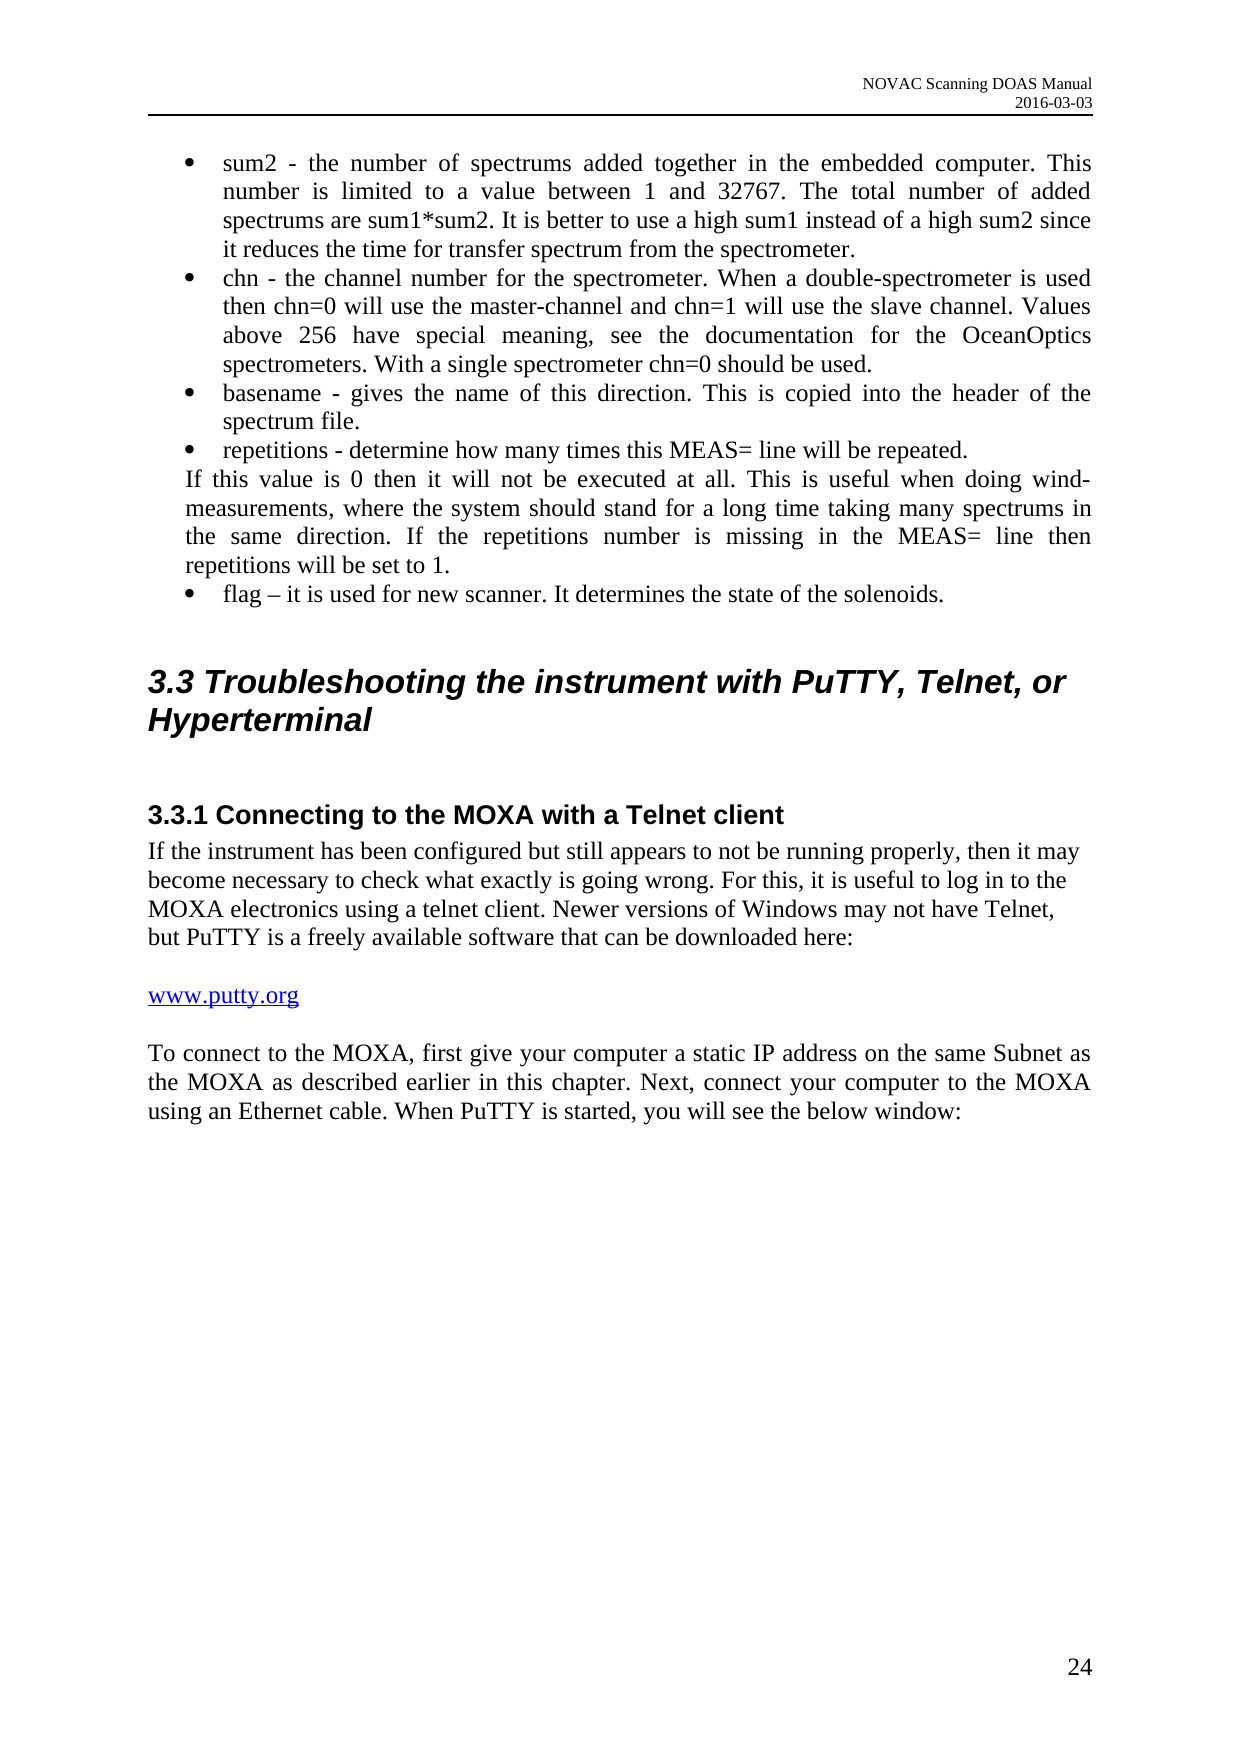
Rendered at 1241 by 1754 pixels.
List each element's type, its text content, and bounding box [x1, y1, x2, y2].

list chn - the channel number for the spectrometer. When a double-spectrometer is used then chn=0 will use the master-channel and chn=1 will use the slave channel. Values above 256 have special meaning, see the documentation for the OceanOptics spectrometers. With a single spectrometer chn=0 should be used. [185, 263, 1093, 378]
list repetitions - determine how many times this MEAS= line will be repeated. [185, 435, 1093, 464]
list sum2 - the number of spectrums added together in the embedded computer. This number is limited to a value between 1 and 32767. The total number of added spectrums are sum1*sum2. It is better to use a high sum1 instead of a high sum2 since it reduces the time for transfer spectrum from the spectrometer. [185, 148, 1093, 263]
list flag – it is used for new scanner. It determines the state of the solenoids. [185, 579, 1093, 608]
text To connect to the MOXA, first give your computer a static IP address on the same Subnet as the MOXA as described earlier in this chapter. Next, connect your computer to the MOXA using an Ethernet cable. When PuTTY is started, you will see the below window: [148, 1037, 1093, 1125]
subtitle 3.3 Troubleshooting the instrument with PuTTY, Telnet, or Hyperterminal [148, 662, 1093, 739]
text www.putty.org [148, 980, 1093, 1009]
subtitle 3.3.1 Connecting to the MOXA with a Telnet client [148, 799, 1093, 830]
list basename - gives the name of this direction. This is copied into the header of the spectrum file. [185, 378, 1093, 435]
text If the instrument has been configured but still appears to not be running properly, then it may become necessary to check what exactly is going wrong. For this, it is useful to log in to the MOXA electronics using a telnet client. Newer versions of Windows may not have Telnet, but PuTTY is a freely available software that can be downloaded here: [148, 836, 1093, 951]
text If this value is 0 then it will not be executed at all. This is useful when doing wind-measurements, where the system should stand for a long time taking many spectrums in the same direction. If the repetitions number is missing in the MEAS= line then repetitions will be set to 1. [185, 464, 1093, 579]
